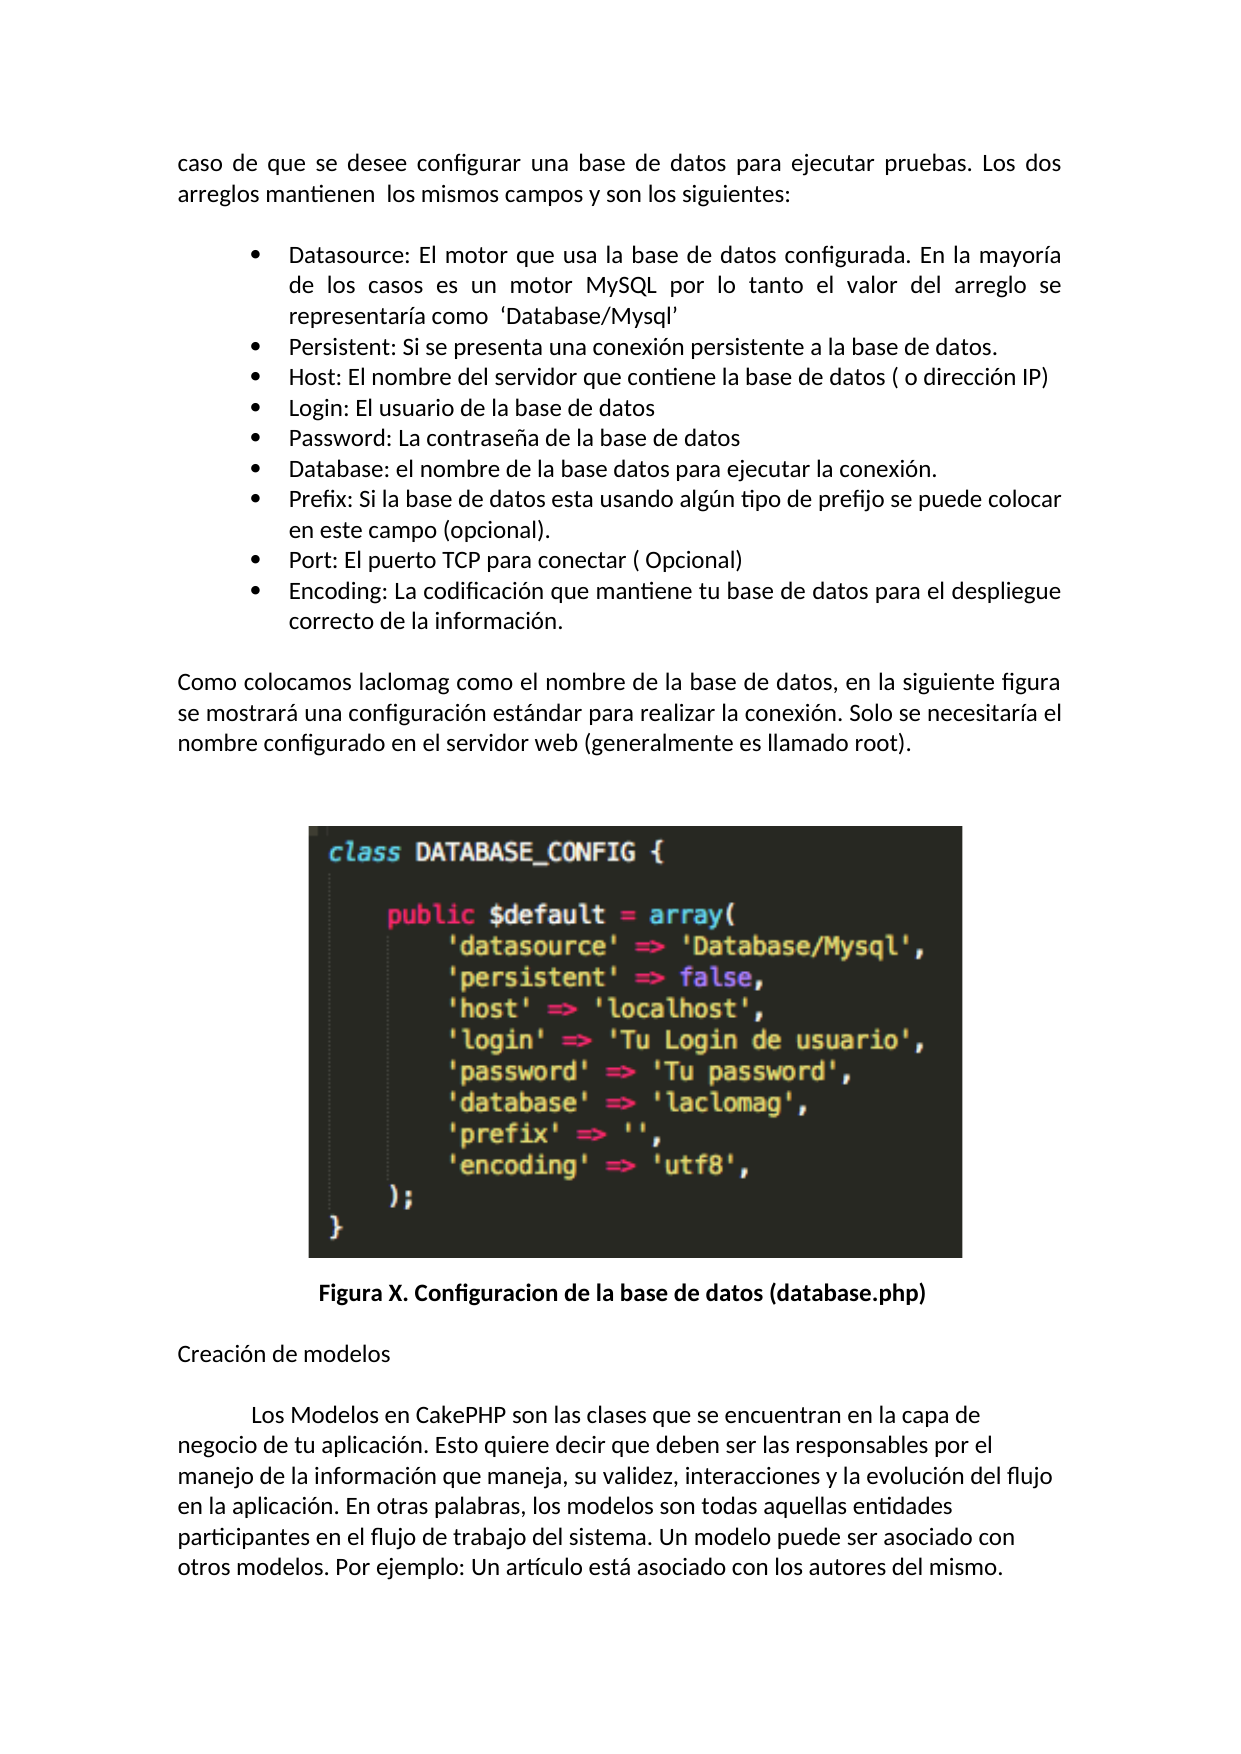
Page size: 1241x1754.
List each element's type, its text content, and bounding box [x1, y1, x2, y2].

text Como colocamos laclomag como el nombre de la base de datos, en la siguiente figura se mostrará una configuración estándar para realizar la conexión. Solo se necesitaría el nombre configurado en el servidor web (generalmente es llamado root). [177, 666, 1063, 758]
picture [308, 826, 963, 1258]
list Database: el nombre de la base datos para ejecutar la conexión. [251, 453, 1063, 483]
list Port: El puerto TCP para conectar ( Opcional) [251, 544, 1063, 575]
list Encoding: La codificación que mantiene tu base de datos para el despliegue correcto de la información. [251, 575, 1063, 636]
list Password: La contraseña de la base de datos [251, 422, 1063, 453]
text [177, 148, 1063, 209]
list Creación de modelos [177, 1338, 1063, 1368]
list Login: El usuario de la base de datos [251, 392, 1063, 422]
list Prefix: Si la base de datos esta usando algún tipo de prefijo se puede colocar en este campo (opcional). [251, 483, 1063, 544]
list Persistent: Si se presenta una conexión persistente a la base de datos. [251, 331, 1063, 361]
list Los Modelos en CakePHP son las clases que se encuentran en la capa de negocio de tu aplicación. Esto quiere decir que deben ser las responsables por el manejo de la información que maneja, su validez, interacciones y la evolución del flujo en la aplicación. En otras palabras, los modelos son todas aquellas entidades participantes en el flujo de trabajo del sistema. Un modelo puede ser asociado con otros modelos. Por ejemplo: Un artículo está asociado con los autores del mismo. [177, 1399, 1063, 1582]
list Datasource: El motor que usa la base de datos configurada. En la mayoría de los casos es un motor MySQL por lo tanto el valor del arreglo se representaría como ‘Database/Mysql’ [251, 239, 1063, 331]
list Host: El nombre del servidor que contiene la base de datos ( o dirección IP) [251, 361, 1063, 392]
text Figura X. Configuracion de la base de datos (database.php) [177, 1277, 1063, 1307]
